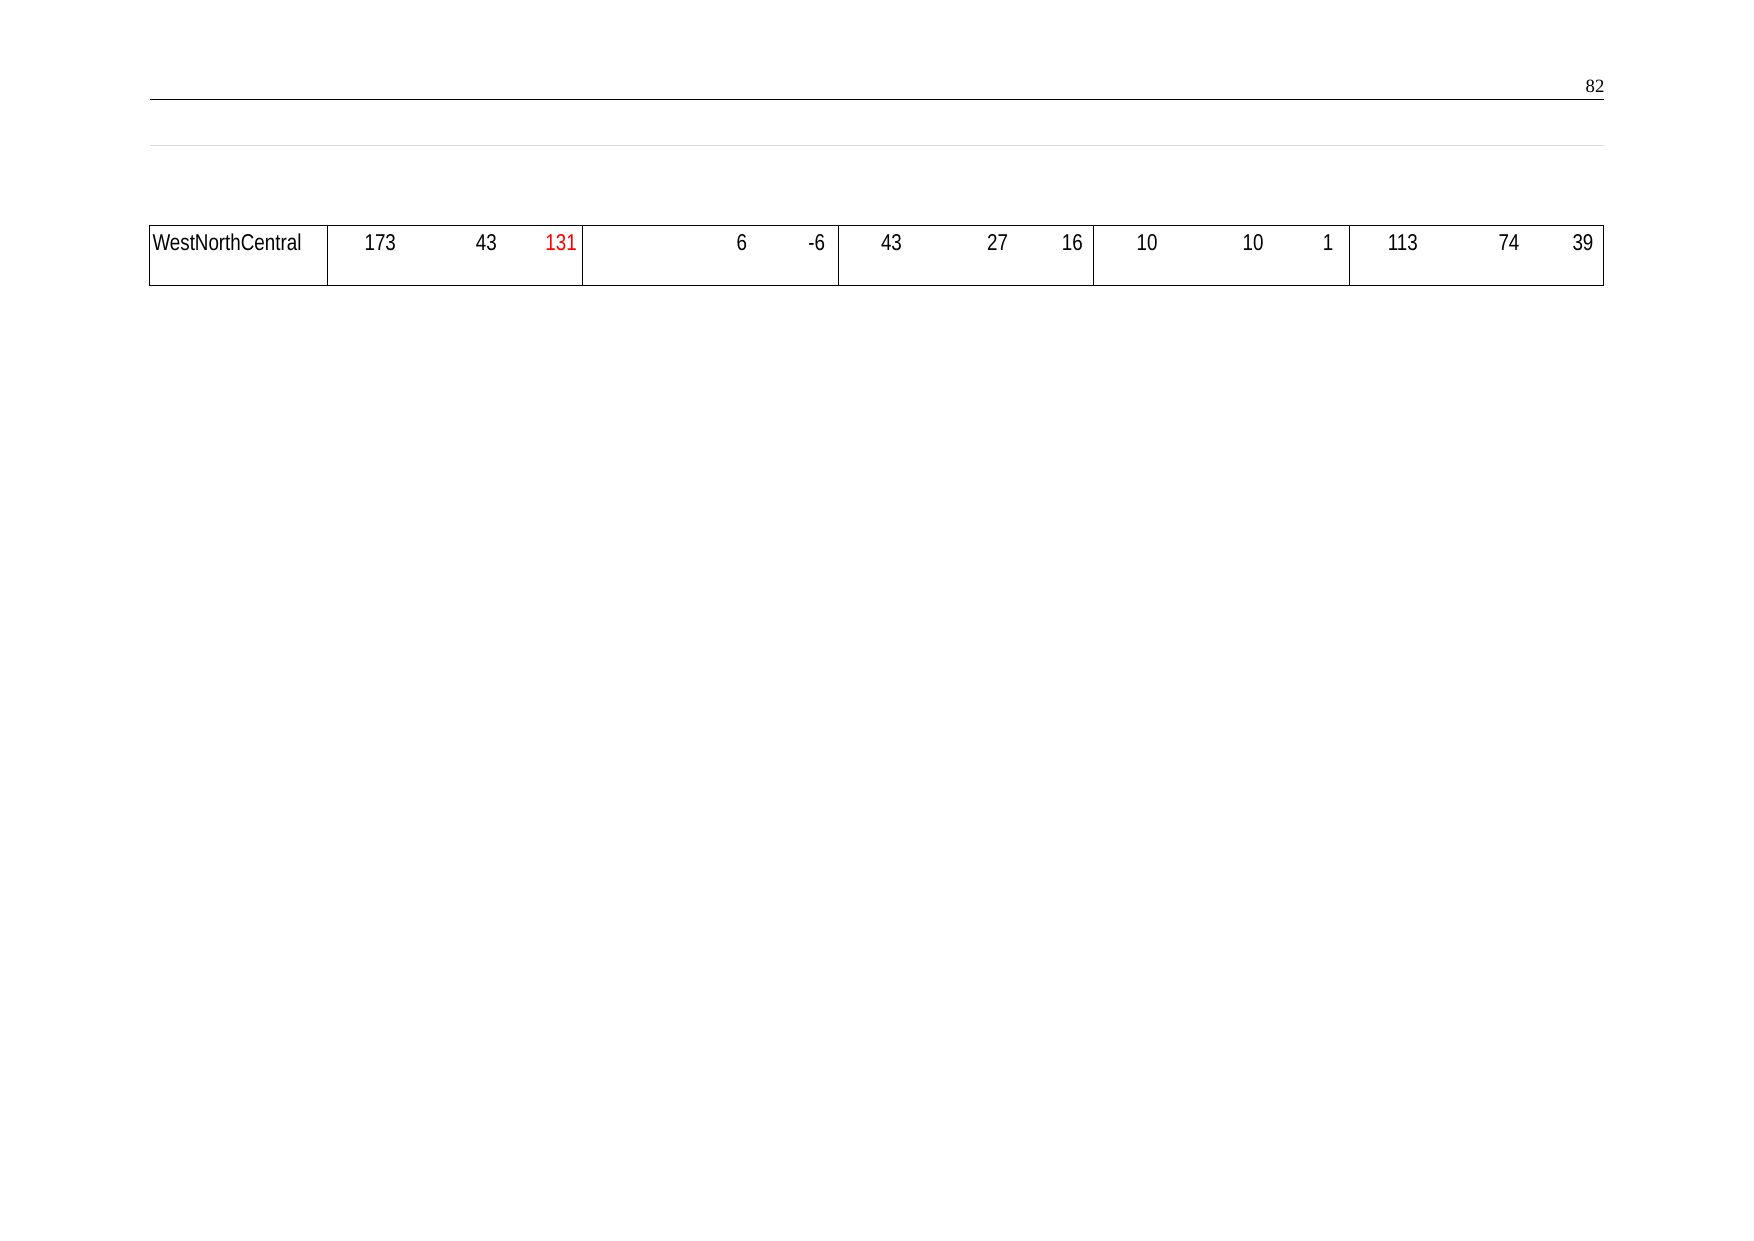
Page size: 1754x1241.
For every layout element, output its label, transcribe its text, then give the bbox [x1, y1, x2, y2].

table_cell 43 [433, 226, 539, 285]
table_cell 6 [689, 226, 795, 285]
table_cell [583, 226, 688, 285]
table_cell 16 [1050, 226, 1093, 285]
table_cell 131 [539, 226, 582, 285]
table_cell 1 [1306, 226, 1349, 285]
table_cell 39 [1562, 226, 1603, 285]
table_cell 10 [1094, 226, 1200, 285]
table_cell 27 [944, 226, 1050, 285]
table_cell 113 [1350, 226, 1456, 285]
table_cell 10 [1200, 226, 1306, 285]
table_cell -6 [795, 226, 838, 285]
table_cell 173 [328, 226, 433, 285]
table_cell 43 [839, 226, 944, 285]
table_cell WestNorthCentral [150, 226, 327, 285]
table_cell 74 [1456, 226, 1562, 285]
